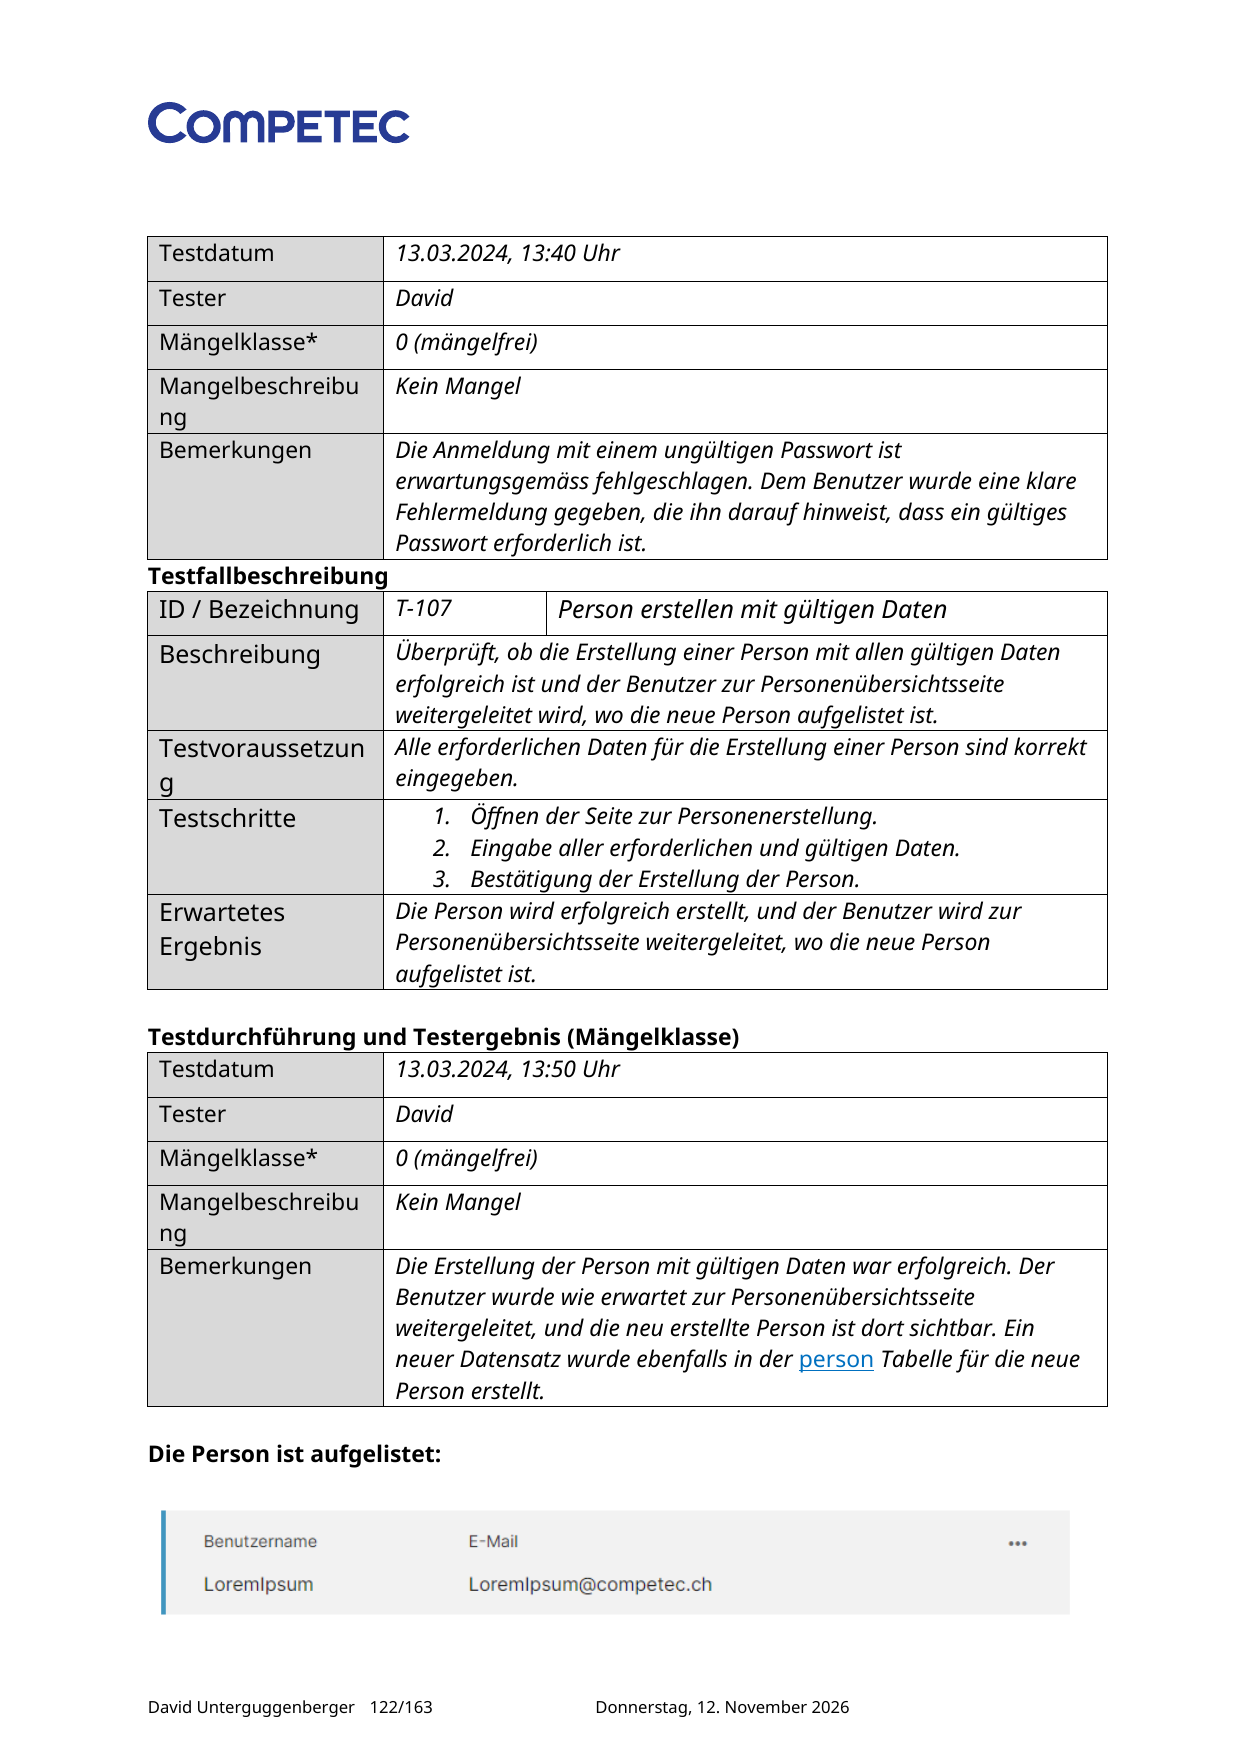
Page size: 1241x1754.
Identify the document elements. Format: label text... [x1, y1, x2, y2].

table_cell Mängelklasse* [148, 1142, 383, 1185]
table_header T-107 [384, 592, 546, 635]
table_cell Tester [148, 1098, 383, 1141]
table_cell Erwartetes Ergebnis [148, 895, 383, 989]
picture [147, 1494, 1122, 1643]
table_cell 0 (mängelfrei) [384, 1142, 1107, 1185]
table_header Testdatum [148, 237, 383, 281]
table_cell David [384, 1098, 1107, 1141]
table_cell Mangelbeschreibung [148, 1186, 383, 1249]
table_cell David [384, 282, 1107, 325]
table_header ID / Bezeichnung [148, 592, 383, 635]
table_cell 0 (mängelfrei) [384, 326, 1107, 369]
table_header Testdatum [148, 1053, 383, 1097]
table_cell Beschreibung [148, 636, 383, 730]
table_cell Die Anmeldung mit einem ungültigen Passwort ist erwartungsgemäss fehlgeschlagen. Dem Benutzer wurde eine klare Fehlermeldung gegeben, die ihn darauf hinweist, dass ein gültiges Passwort erforderlich ist. [384, 434, 1107, 559]
table_cell Bemerkungen [148, 1250, 383, 1406]
table_cell Alle erforderlichen Daten für die Erstellung einer Person sind korrekt eingegeben. [384, 731, 1107, 799]
table_cell Mängelklasse* [148, 326, 383, 369]
table_cell Öffnen der Seite zur Personenerstellung. Eingabe aller erforderlichen und gültigen Daten. Bestätigung der Erstellung der Person. [384, 800, 1107, 894]
table_cell Bemerkungen [148, 434, 383, 559]
table_cell Kein Mangel [384, 370, 1107, 433]
table_header 13.03.2024, 13:40 Uhr [384, 237, 1107, 281]
table_header Person erstellen mit gültigen Daten [547, 592, 1107, 635]
text Testdurchführung und Testergebnis (Mängelklasse) [148, 1021, 1122, 1052]
table_cell Mangelbeschreibung [148, 370, 383, 433]
table_cell Kein Mangel [384, 1186, 1107, 1249]
table_cell Überprüft, ob die Erstellung einer Person mit allen gültigen Daten erfolgreich ist und der Benutzer zur Personenübersichtsseite weitergeleitet wird, wo die neue Person aufgelistet ist. [384, 636, 1107, 730]
table_cell Testvoraussetzung [148, 731, 383, 799]
table_cell Die Erstellung der Person mit gültigen Daten war erfolgreich. Der Benutzer wurde wie erwartet zur Personenübersichtsseite weitergeleitet, und die neu erstellte Person ist dort sichtbar. Ein neuer Datensatz wurde ebenfalls in der person Tabelle für die neue Person erstellt. [384, 1250, 1107, 1406]
table_cell Tester [148, 282, 383, 325]
table_cell Testschritte [148, 800, 383, 894]
table_header 13.03.2024, 13:50 Uhr [384, 1053, 1107, 1097]
text Die Person ist aufgelistet: [148, 1438, 1122, 1469]
text Testfallbeschreibung [148, 560, 1122, 591]
table_cell Die Person wird erfolgreich erstellt, und der Benutzer wird zur Personenübersichtsseite weitergeleitet, wo die neue Person aufgelistet ist. [384, 895, 1107, 989]
